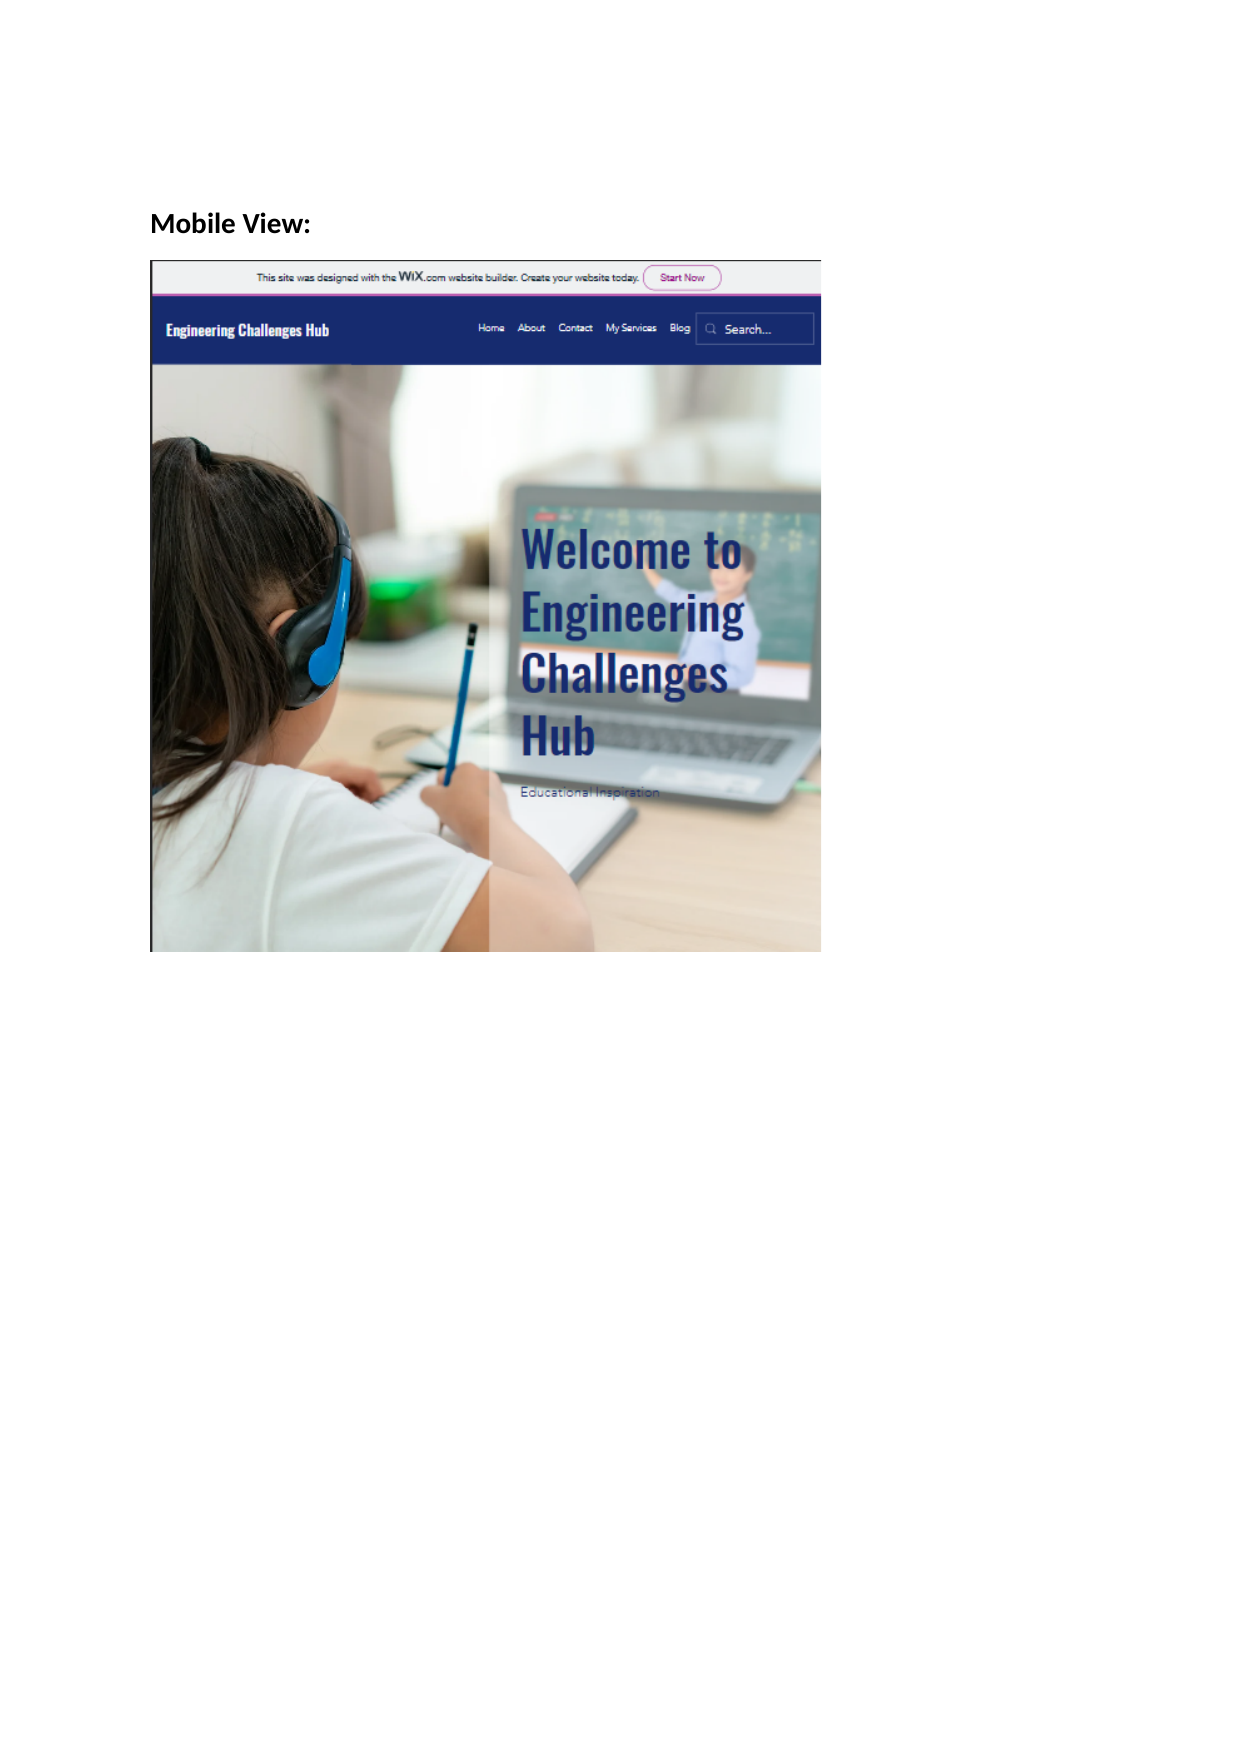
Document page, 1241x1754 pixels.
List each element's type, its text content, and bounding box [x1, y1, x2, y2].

text Mobile View: [150, 205, 1090, 241]
picture [150, 260, 822, 952]
